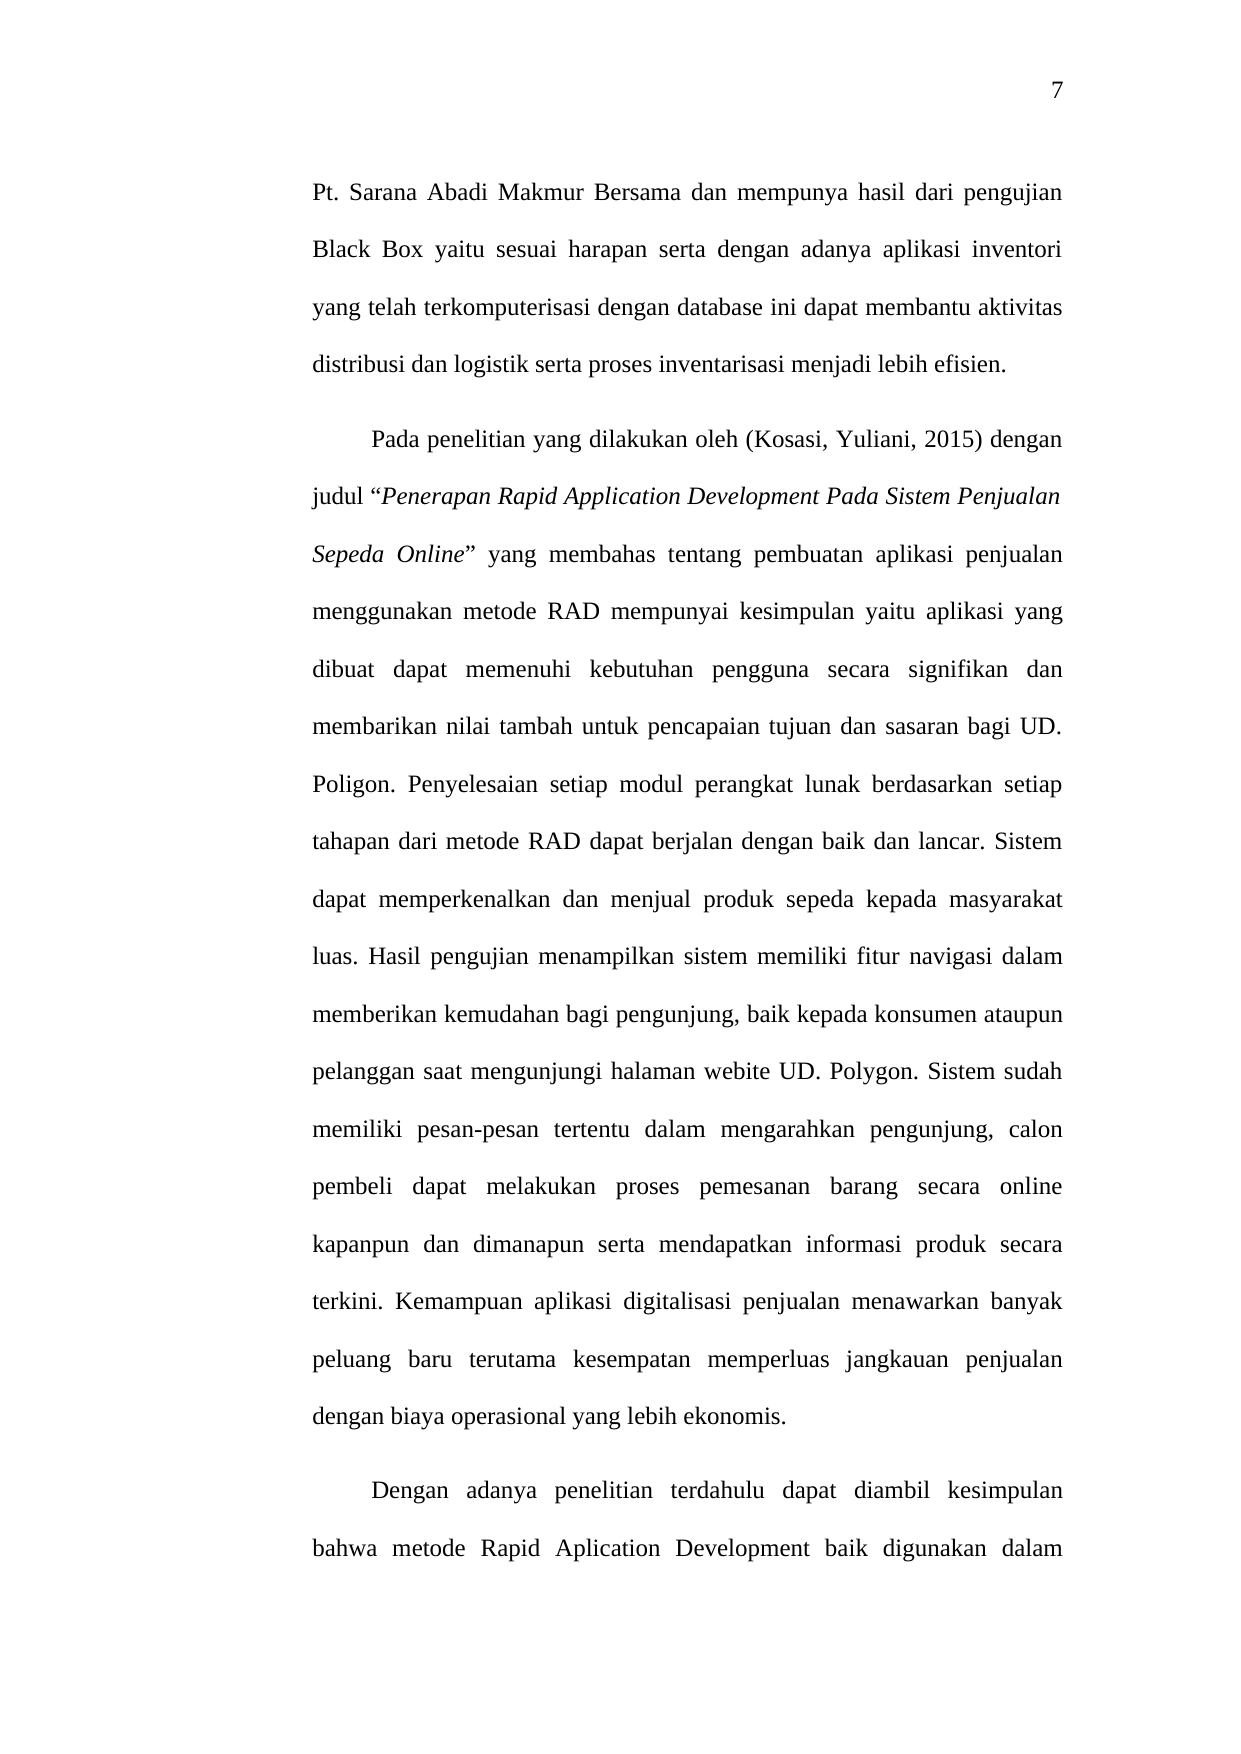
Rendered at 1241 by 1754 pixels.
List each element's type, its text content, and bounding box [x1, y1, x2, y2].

text Pada penelitian yang dilakukan oleh (Kosasi, Yuliani, 2015) dengan judul “Penerapan Rapid Application Development Pada Sistem Penjualan Sepeda Online” yang membahas tentang pembuatan aplikasi penjualan menggunakan metode RAD mempunyai kesimpulan yaitu aplikasi yang dibuat dapat memenuhi kebutuhan pengguna secara signifikan dan membarikan nilai tambah untuk pencapaian tujuan dan sasaran bagi UD. Poligon. Penyelesaian setiap modul perangkat lunak berdasarkan setiap tahapan dari metode RAD dapat berjalan dengan baik dan lancar. Sistem dapat memperkenalkan dan menjual produk sepeda kepada masyarakat luas. Hasil pengujian menampilkan sistem memiliki fitur navigasi dalam memberikan kemudahan bagi pengunjung, baik kepada konsumen ataupun pelanggan saat mengunjungi halaman webite UD. Polygon. Sistem sudah memiliki pesan-pesan tertentu dalam mengarahkan pengunjung, calon pembeli dapat melakukan proses pemesanan barang secara online kapanpun dan dimanapun serta mendapatkan informasi produk secara terkini. Kemampuan aplikasi digitalisasi penjualan menawarkan banyak peluang baru terutama kesempatan memperluas jangkauan penjualan dengan biaya operasional yang lebih ekonomis. [312, 424, 1063, 1430]
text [312, 1475, 1063, 1562]
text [312, 177, 1063, 378]
